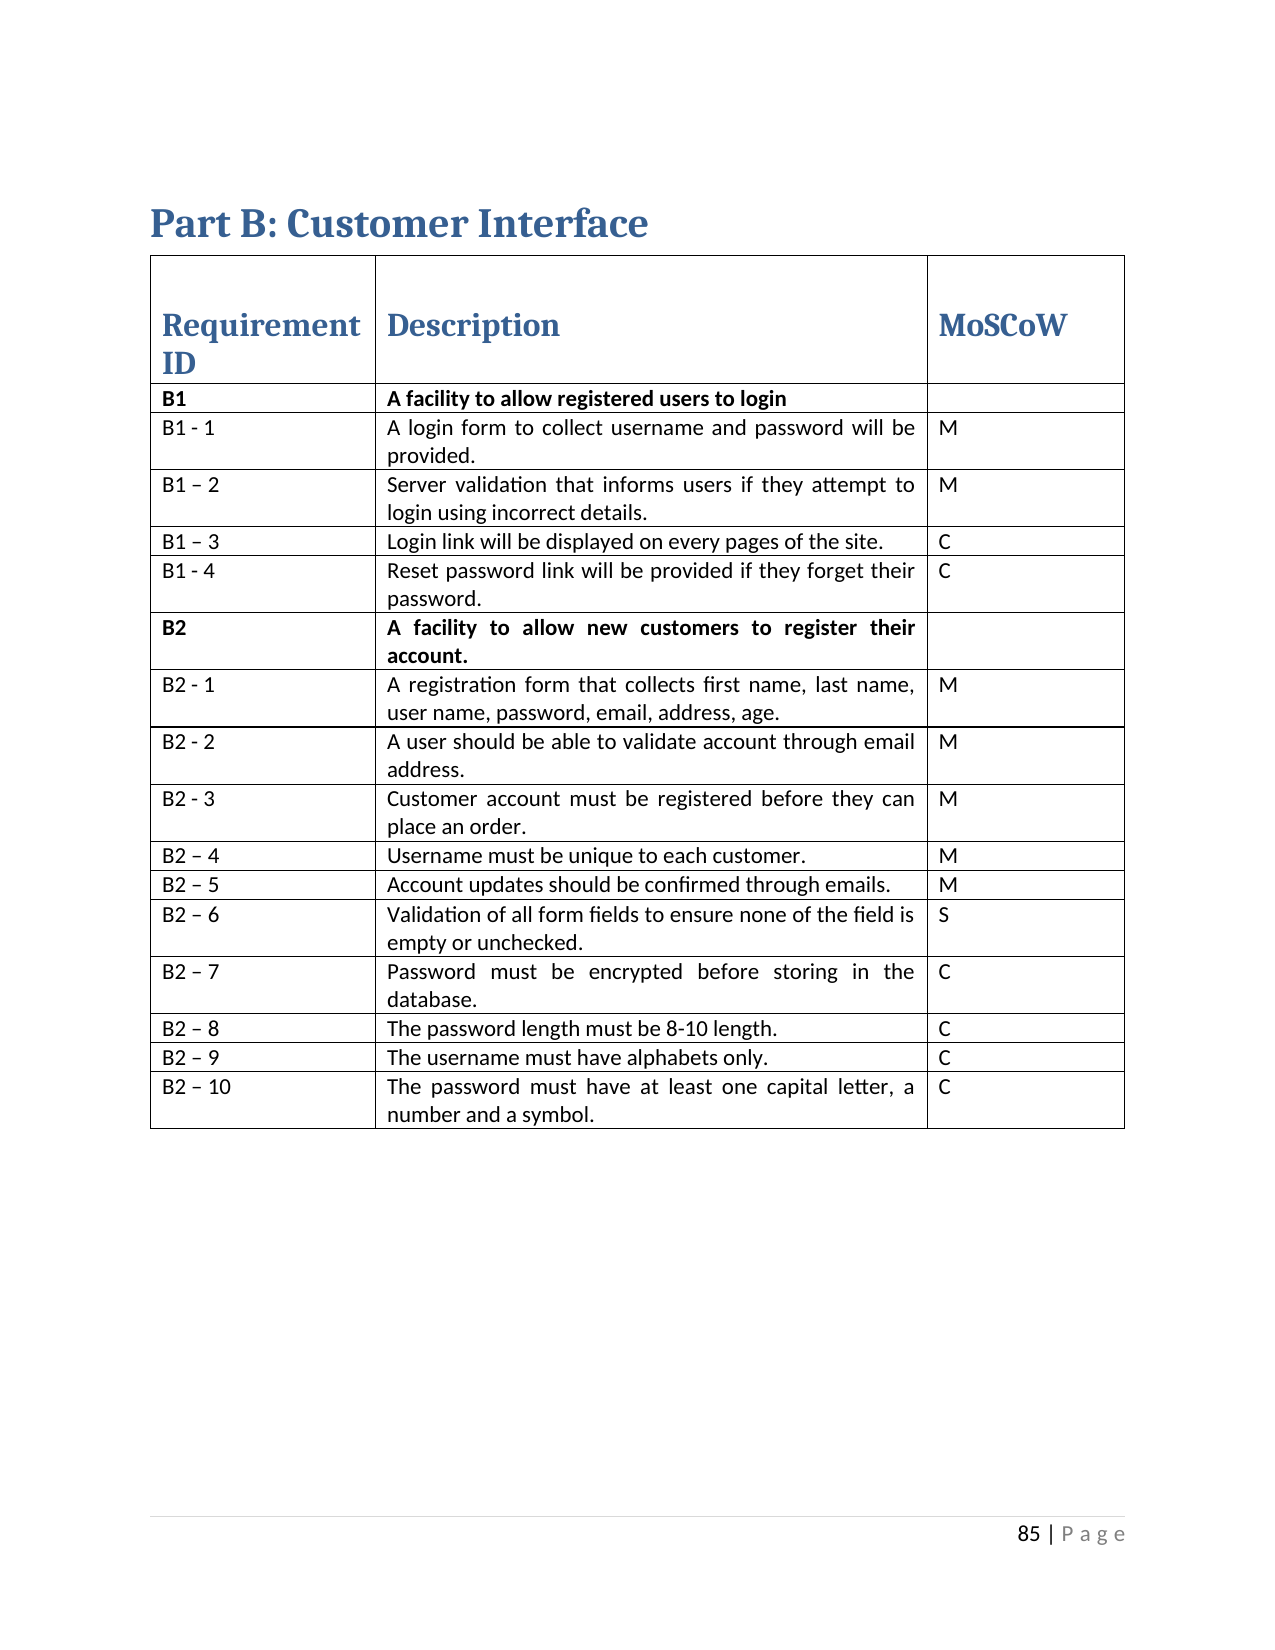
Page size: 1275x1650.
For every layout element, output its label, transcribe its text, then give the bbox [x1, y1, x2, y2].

table_cell B1 [151, 384, 375, 412]
table_cell C [928, 1072, 1124, 1128]
table_cell [928, 613, 1124, 669]
table_cell B2 - 3 [151, 785, 375, 841]
table_cell B2 – 9 [151, 1043, 375, 1071]
table_cell A facility to allow new customers to register their account. [376, 613, 927, 669]
table_cell Customer account must be registered before they can place an order. [376, 785, 927, 841]
table_header Requirement ID [151, 256, 375, 383]
table_cell B2 – 8 [151, 1014, 375, 1042]
table_cell M [928, 842, 1124, 869]
text Part B: Customer Interface [150, 200, 1125, 248]
table_cell M [928, 728, 1124, 783]
table_cell B1 - 1 [151, 413, 375, 469]
table_cell M [928, 470, 1124, 526]
table_cell B2 – 4 [151, 842, 375, 869]
table_cell The username must have alphabets only. [376, 1043, 927, 1071]
table_cell B2 – 7 [151, 957, 375, 1013]
table_cell B2 [151, 613, 375, 669]
table_cell Username must be unique to each customer. [376, 842, 927, 869]
table_cell B1 – 2 [151, 470, 375, 526]
table_cell The password length must be 8-10 length. [376, 1014, 927, 1042]
table_header MoSCoW [928, 256, 1124, 383]
table_header Description [376, 256, 927, 383]
table_cell Password must be encrypted before storing in the database. [376, 957, 927, 1013]
table_cell A registration form that collects first name, last name, user name, password, email, address, age. [376, 670, 927, 726]
table_cell B2 - 2 [151, 728, 375, 783]
table_cell A user should be able to validate account through email address. [376, 728, 927, 783]
table_cell C [928, 1014, 1124, 1042]
table_cell Reset password link will be provided if they forget their password. [376, 556, 927, 612]
table_cell M [928, 785, 1124, 841]
table_cell B2 – 6 [151, 900, 375, 956]
table_cell Login link will be displayed on every pages of the site. [376, 527, 927, 555]
table_cell Account updates should be confirmed through emails. [376, 871, 927, 899]
table_cell A facility to allow registered users to login [376, 384, 927, 412]
table_cell M [928, 413, 1124, 469]
table_cell B1 - 4 [151, 556, 375, 612]
table_cell B1 – 3 [151, 527, 375, 555]
table_cell C [928, 556, 1124, 612]
table_cell Validation of all form fields to ensure none of the field is empty or unchecked. [376, 900, 927, 956]
table_cell B2 – 10 [151, 1072, 375, 1128]
table_cell M [928, 670, 1124, 726]
table_cell [928, 384, 1124, 412]
table_cell The password must have at least one capital letter, a number and a symbol. [376, 1072, 927, 1128]
table_cell C [928, 957, 1124, 1013]
table_cell A login form to collect username and password will be provided. [376, 413, 927, 469]
table_cell S [928, 900, 1124, 956]
table_cell C [928, 527, 1124, 555]
table_cell B2 - 1 [151, 670, 375, 726]
table_cell Server validation that informs users if they attempt to login using incorrect details. [376, 470, 927, 526]
table_cell B2 – 5 [151, 871, 375, 899]
table_cell M [928, 871, 1124, 899]
table_cell C [928, 1043, 1124, 1071]
